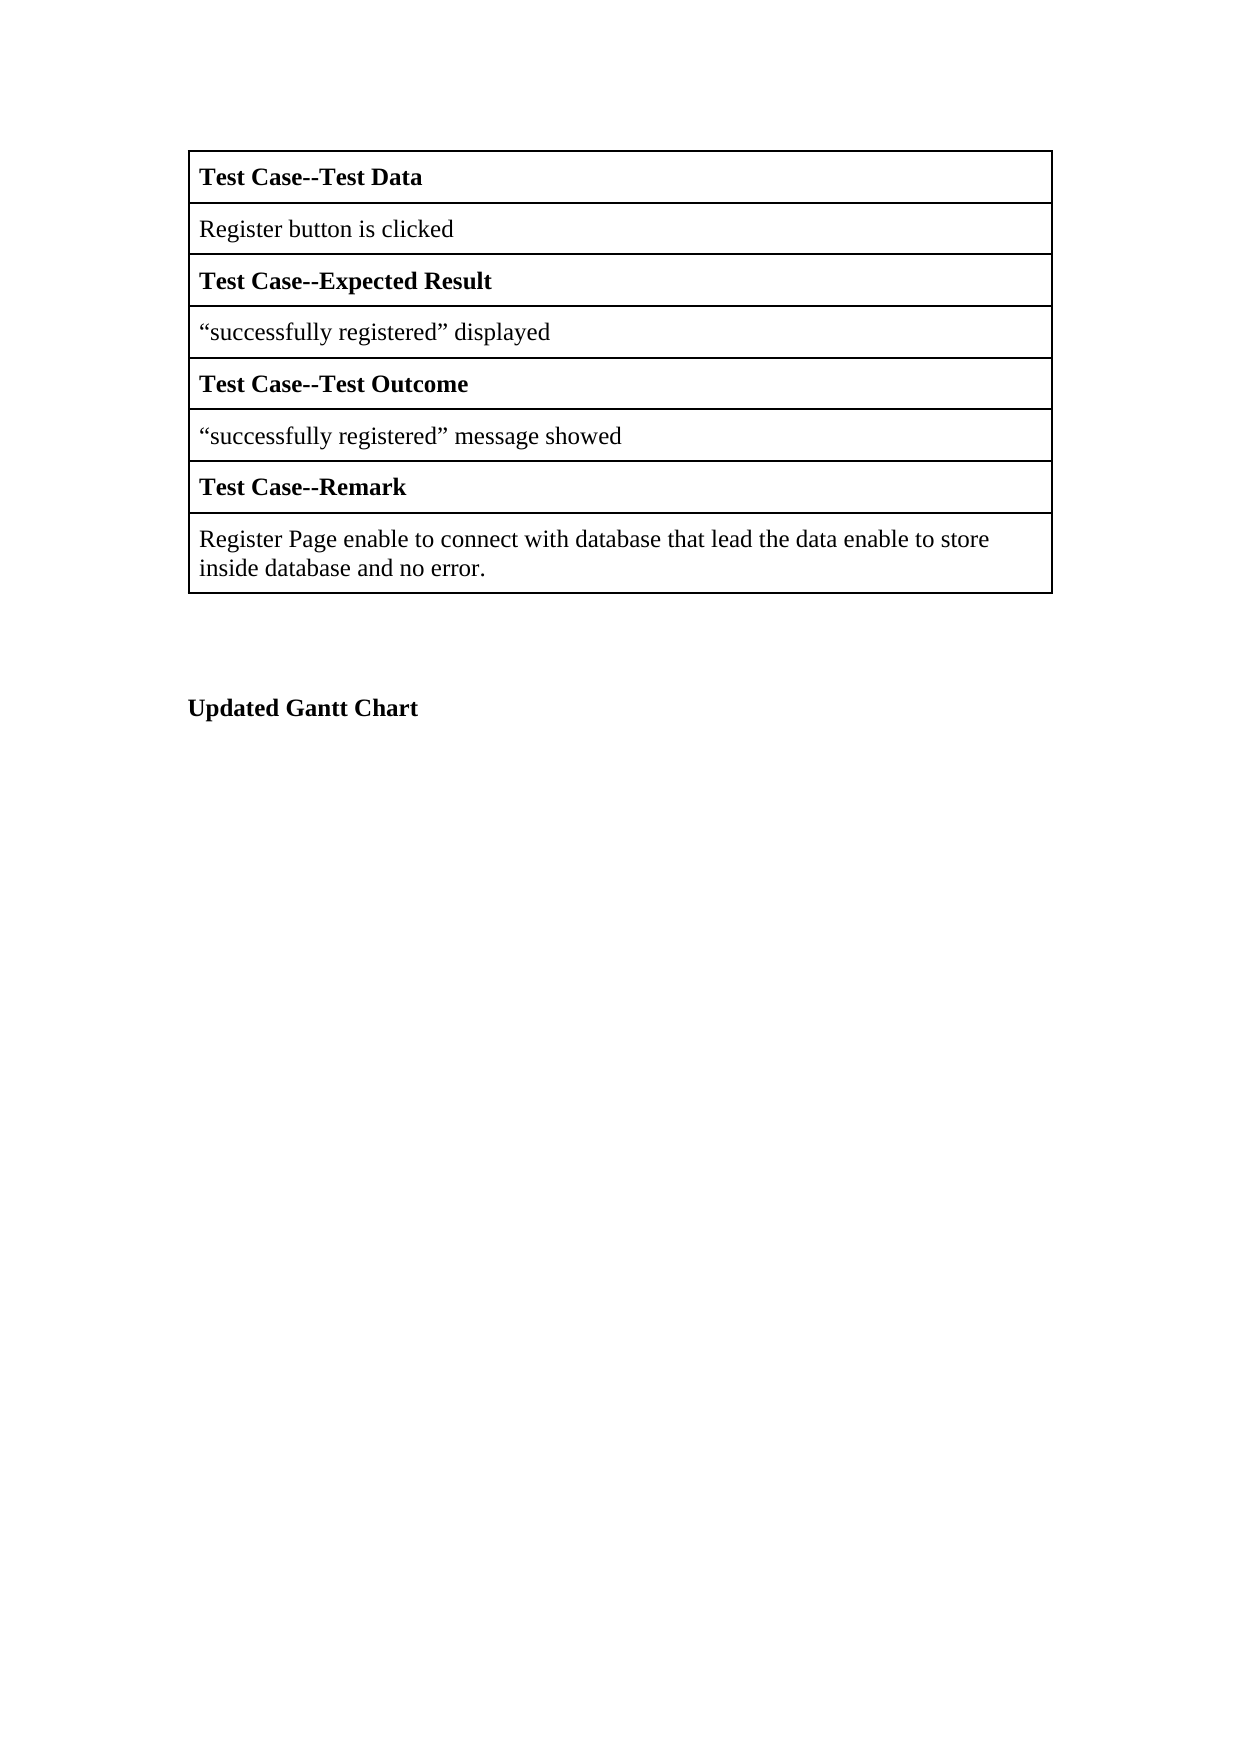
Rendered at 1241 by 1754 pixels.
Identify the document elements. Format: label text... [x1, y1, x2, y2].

table_cell Test Case--Test Data [190, 152, 1051, 202]
subtitle Updated Gantt Chart [187, 693, 1053, 722]
table_cell Test Case--Expected Result [190, 255, 1051, 305]
table_cell Register button is clicked [190, 204, 1051, 253]
table_cell Test Case--Remark [190, 462, 1051, 512]
table_cell “successfully registered” displayed [190, 307, 1051, 357]
table_cell Test Case--Test Outcome [190, 359, 1051, 408]
table_cell Register Page enable to connect with database that lead the data enable to store inside database and no error. [190, 514, 1051, 592]
table_cell “successfully registered” message showed [190, 410, 1051, 460]
